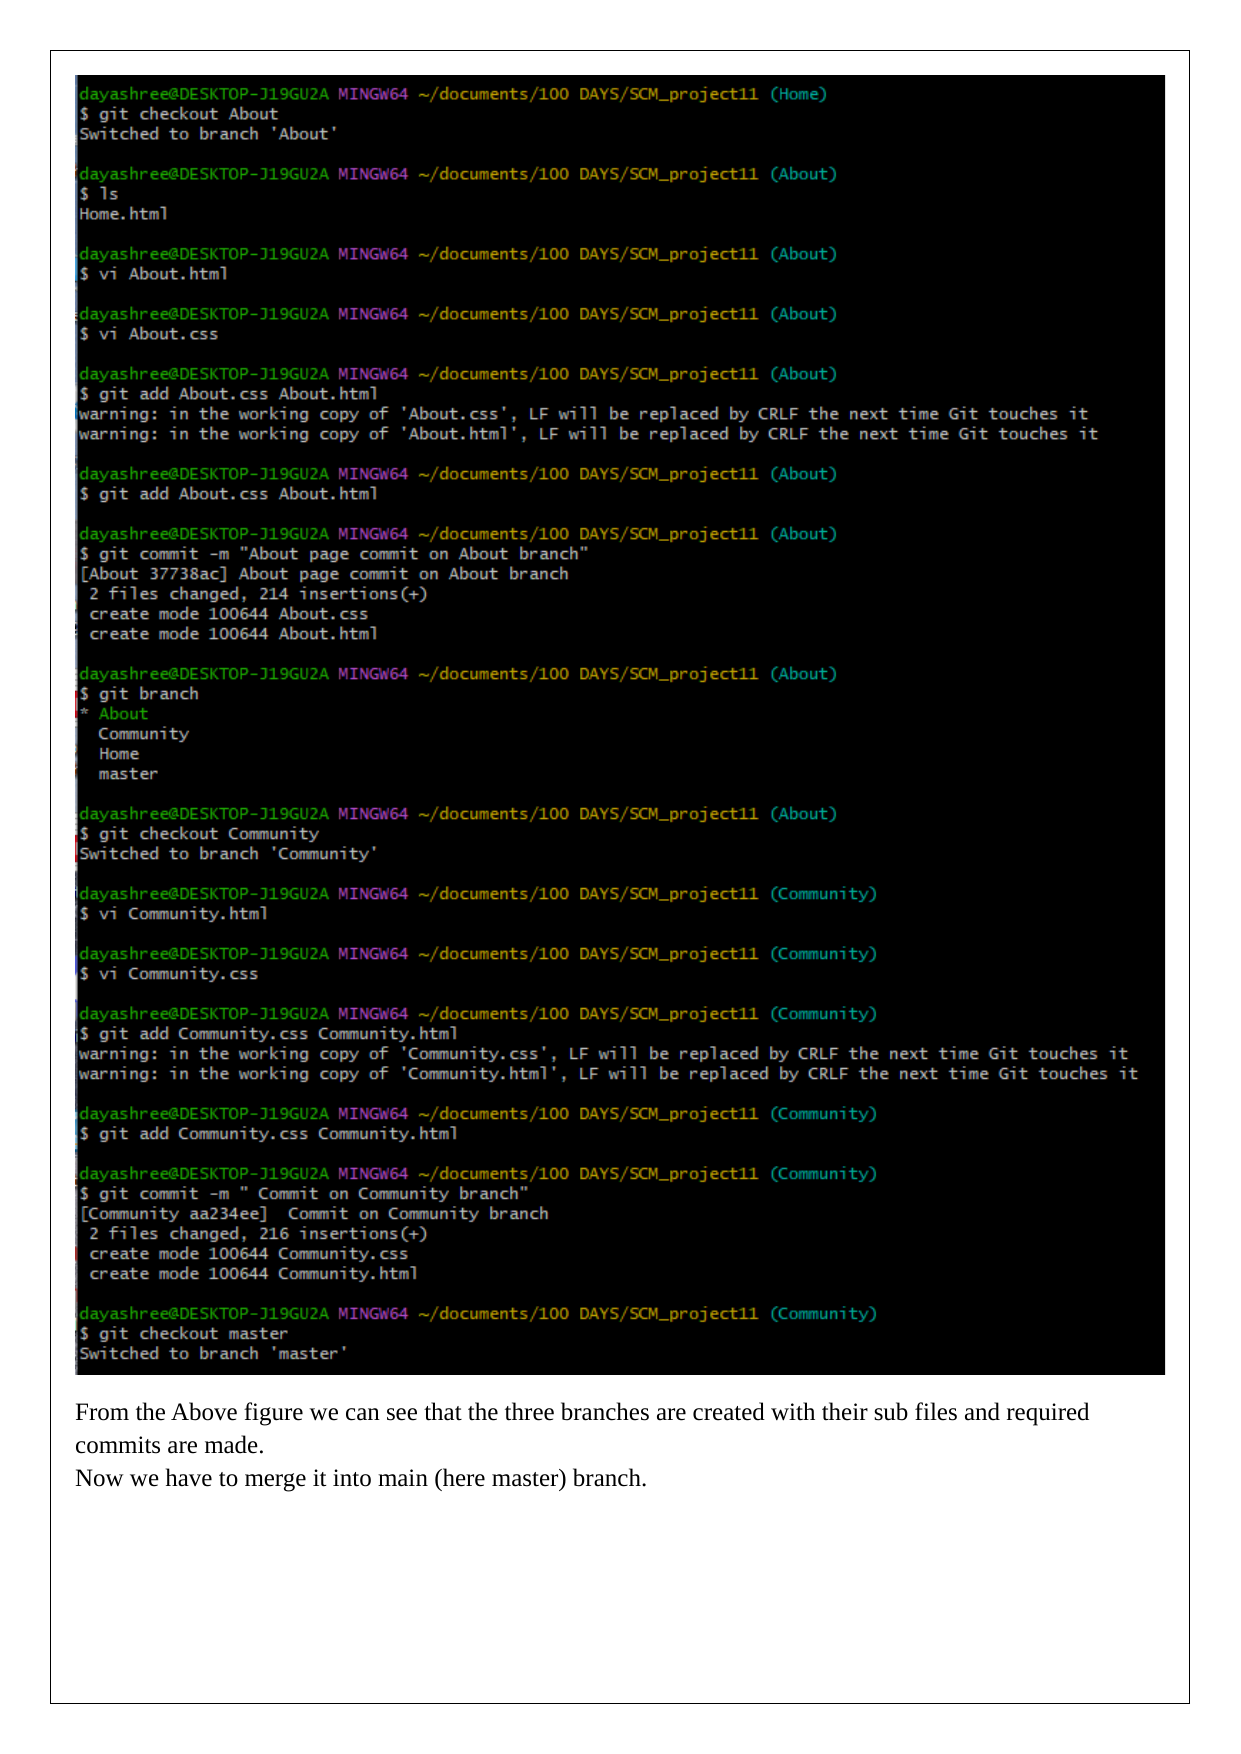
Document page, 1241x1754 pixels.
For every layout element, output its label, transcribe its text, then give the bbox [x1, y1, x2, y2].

picture [75, 75, 1166, 1375]
text From the Above figure we can see that the three branches are created with their sub files and required commits are made. Now we have to merge it into main (here master) branch. [75, 1397, 1165, 1492]
